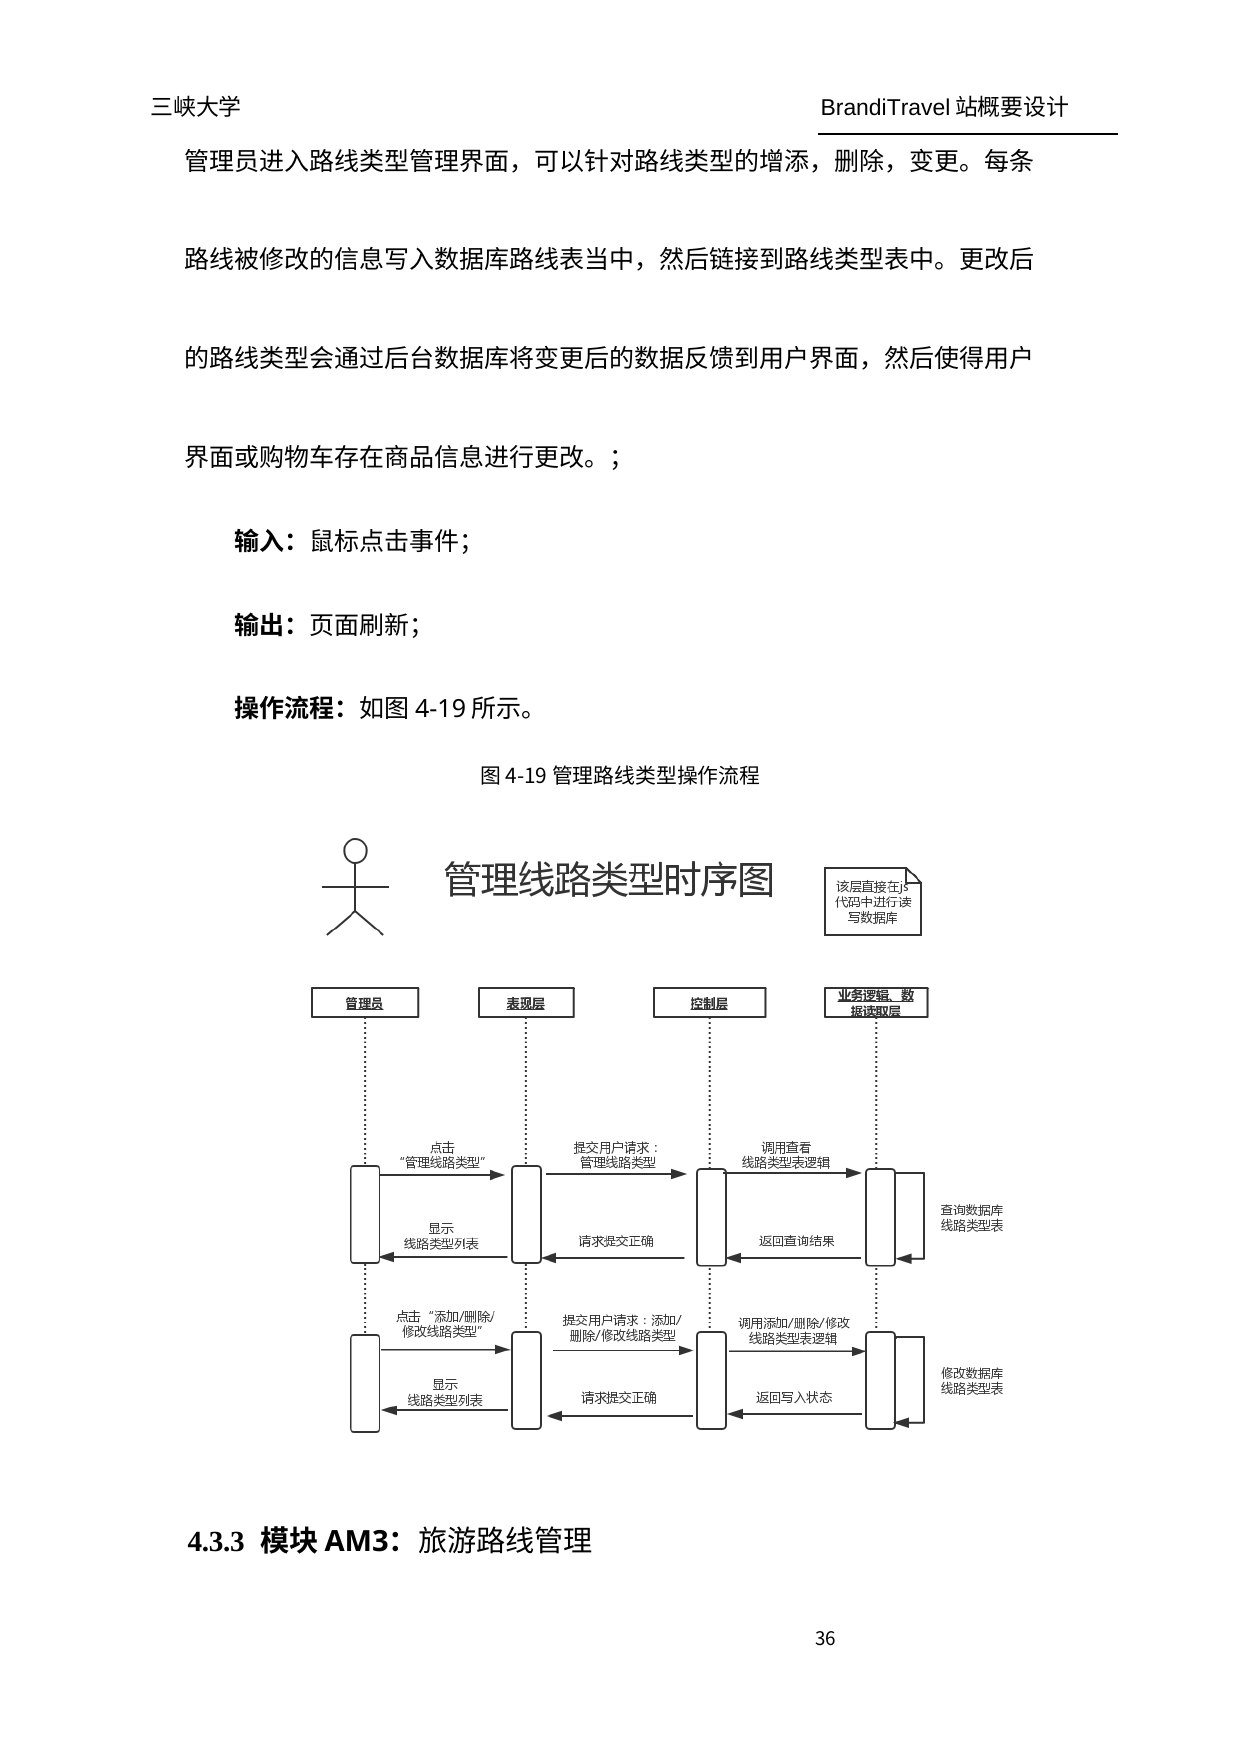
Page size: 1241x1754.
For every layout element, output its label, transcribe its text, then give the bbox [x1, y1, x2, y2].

subtitle 模块AM3：旅游路线管理 [187, 1506, 1115, 1571]
picture [125, 823, 1115, 1491]
text 输出：页面刷新； [184, 591, 1056, 656]
text 输入：鼠标点击事件； [184, 507, 1056, 572]
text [184, 127, 1056, 488]
